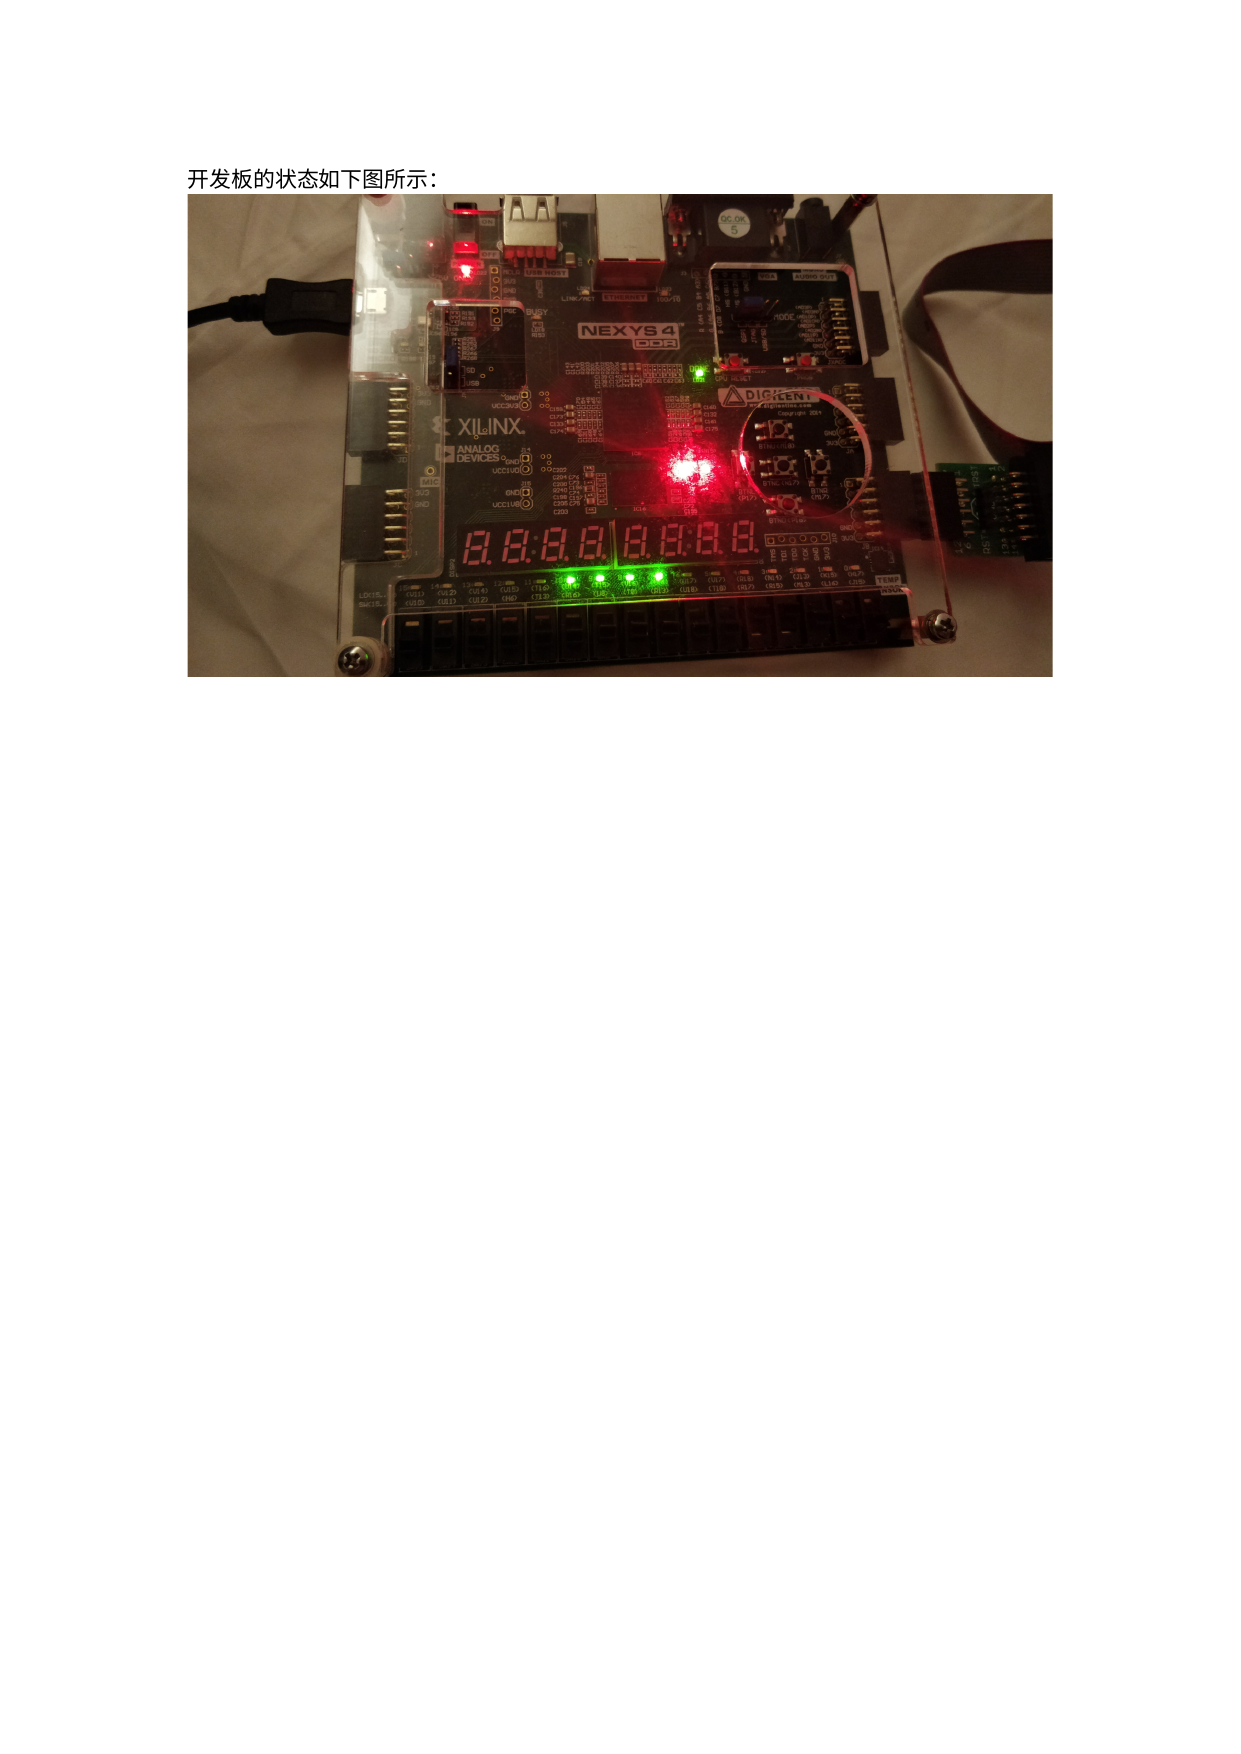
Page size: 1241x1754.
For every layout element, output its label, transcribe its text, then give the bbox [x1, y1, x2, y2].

text 开发板的状态如下图所示： [187, 162, 1053, 194]
picture [187, 194, 1053, 677]
